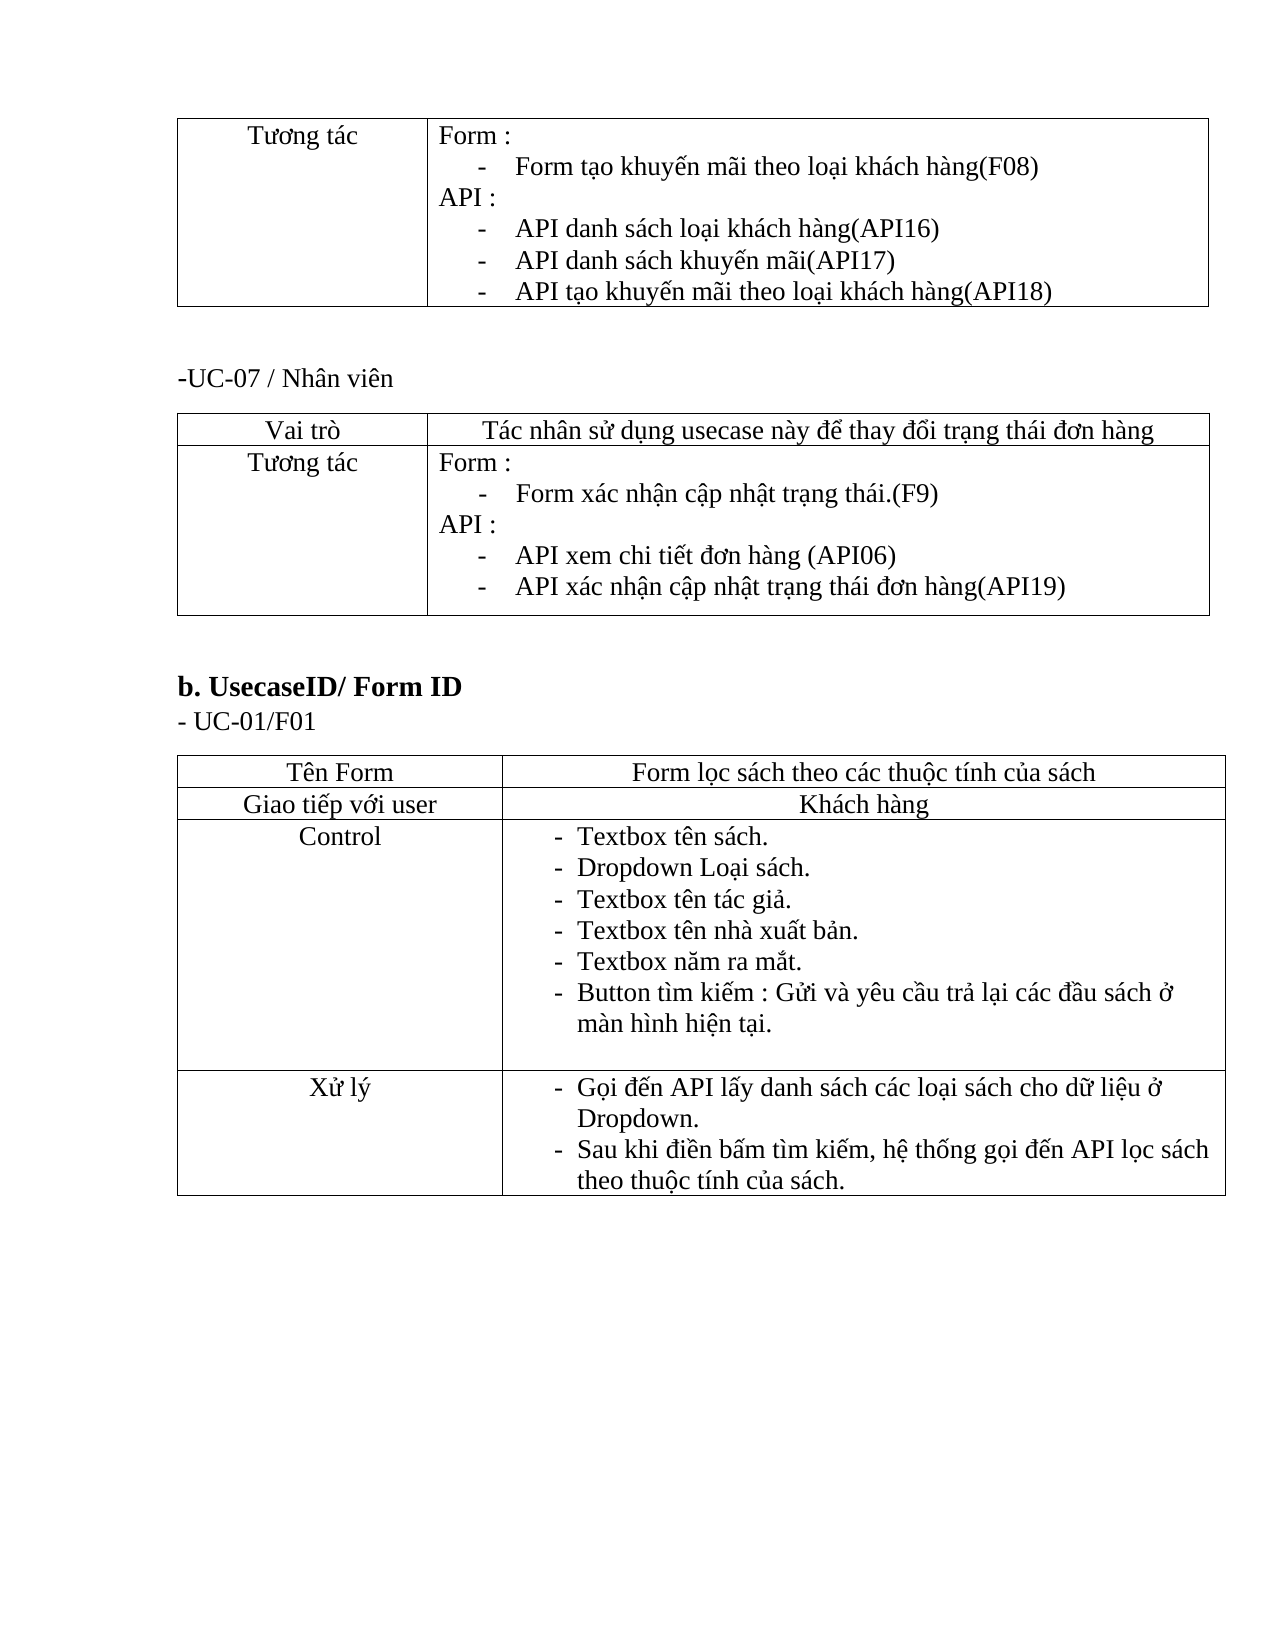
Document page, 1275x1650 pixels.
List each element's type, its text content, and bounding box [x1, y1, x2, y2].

table_header Tác nhân sử dụng usecase này để thay đổi trạng thái đơn hàng [428, 414, 1209, 445]
table_header Vai trò [178, 414, 427, 445]
text -UC-07 / Nhân viên [177, 360, 1157, 393]
table_header Tên Form [178, 756, 502, 787]
table_cell Form : Form tạo khuyến mãi theo loại khách hàng(F08) API : API danh sách loại khách hàng(API16) API danh sách khuyến mãi(API17) API tạo khuyến mãi theo loại khách hàng(API18) [428, 119, 1208, 306]
text - UC-01/F01 [177, 705, 1157, 736]
table_cell Giao tiếp với user [178, 788, 502, 819]
table_cell Form : Form xác nhận cập nhật trạng thái.(F9) API : API xem chi tiết đơn hàng (API06) API xác nhận cập nhật trạng thái đơn hàng(API19) [428, 446, 1209, 615]
table_cell Khách hàng [503, 788, 1225, 819]
table_header Form lọc sách theo các thuộc tính của sách [503, 756, 1225, 787]
table_cell Textbox tên sách. Dropdown Loại sách. Textbox tên tác giả. Textbox tên nhà xuất bản. Textbox năm ra mắt. Button tìm kiếm : Gửi và yêu cầu trả lại các đầu sách ở màn hình hiện tại. [503, 820, 1225, 1069]
table_cell Control [178, 820, 502, 1069]
subtitle b. UsecaseID/ Form ID [177, 669, 1157, 702]
table_cell Gọi đến API lấy danh sách các loại sách cho dữ liệu ở Dropdown. Sau khi điền bấm tìm kiếm, hệ thống gọi đến API lọc sách theo thuộc tính của sách. [503, 1071, 1225, 1195]
table_cell Xử lý [178, 1071, 502, 1195]
table_cell Tương tác [178, 119, 427, 306]
table_cell Tương tác [178, 446, 427, 615]
